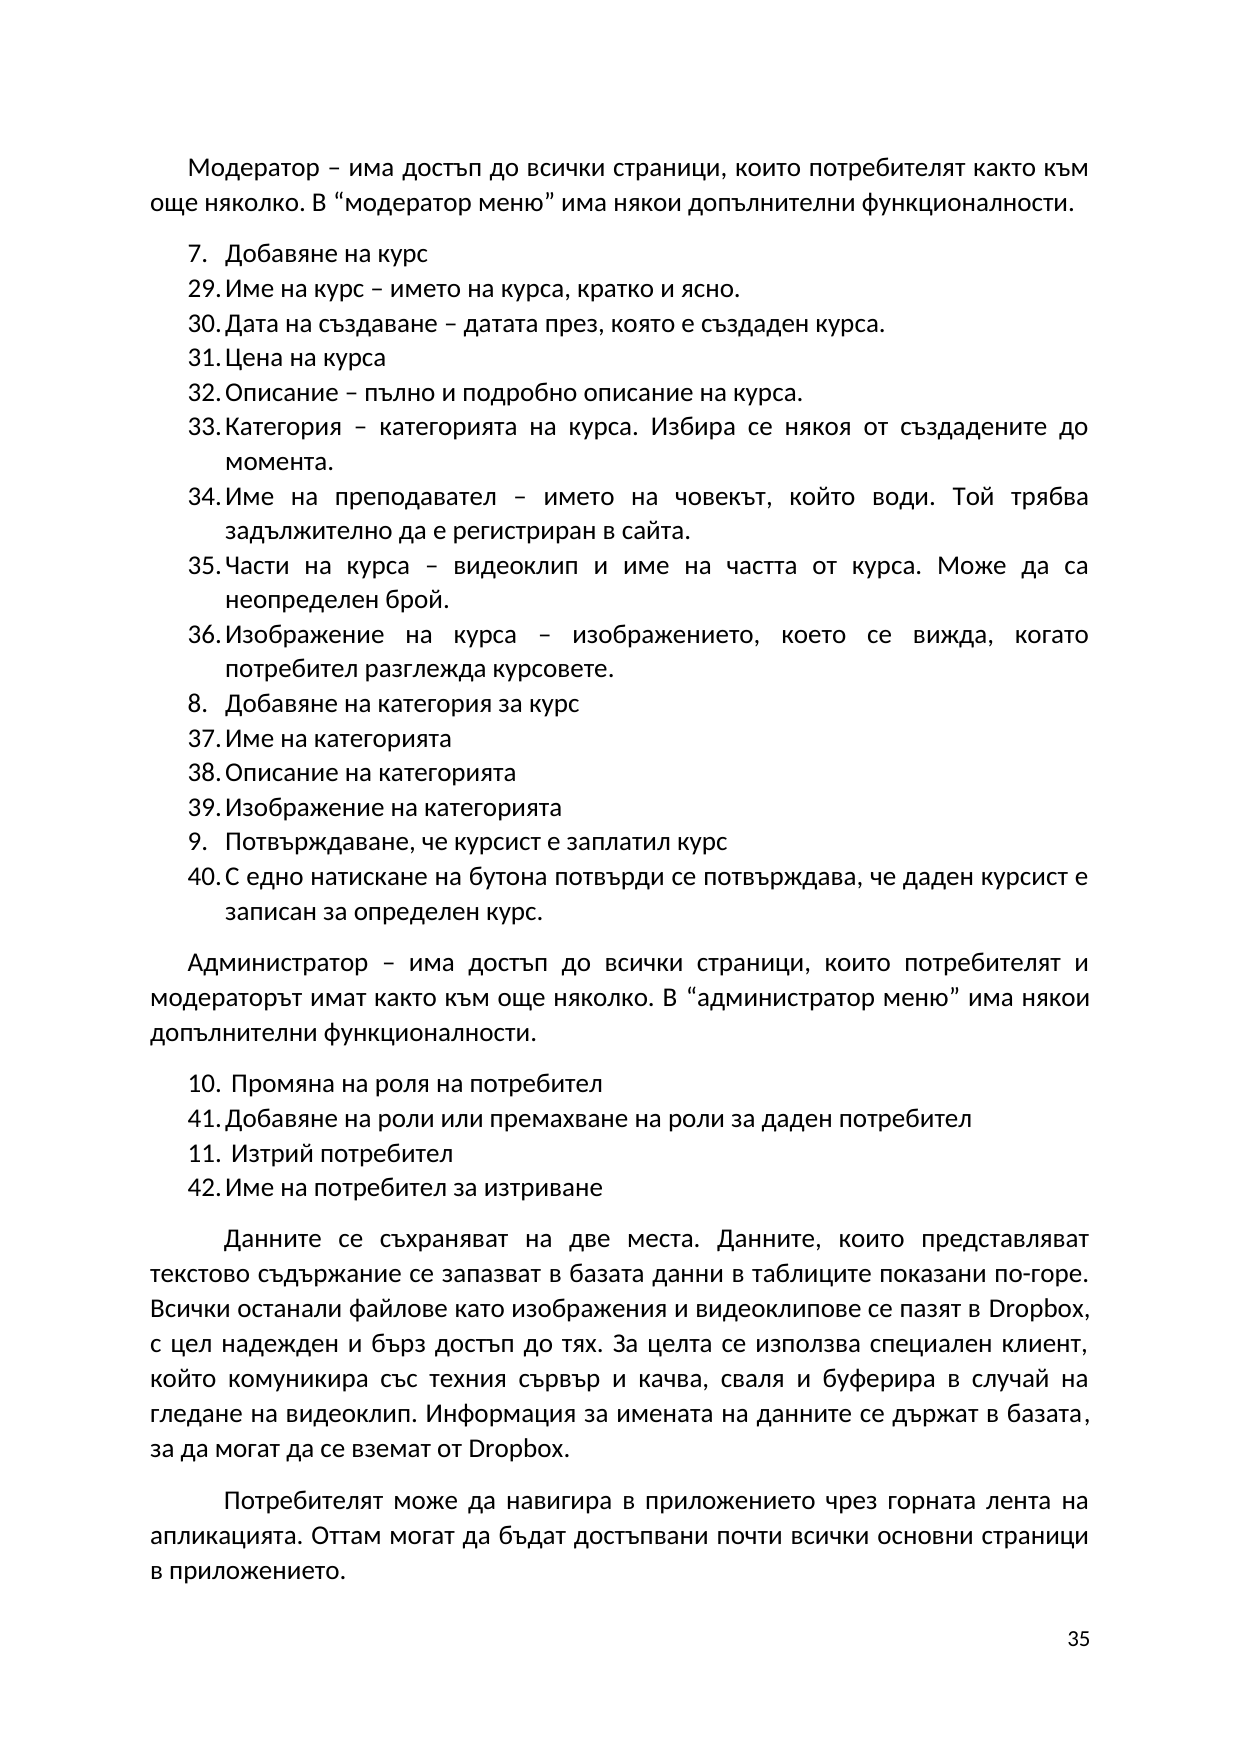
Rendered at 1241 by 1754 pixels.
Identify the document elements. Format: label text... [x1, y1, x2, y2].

list Добавяне на курс [187, 237, 1090, 270]
list Име на категорията [187, 721, 1090, 754]
list Цена на курса [187, 340, 1090, 373]
list Описание на категорията [187, 755, 1090, 788]
list Потвърждаване, че курсист е заплатил курс [187, 824, 1090, 858]
list Изтрий потребител [187, 1136, 1090, 1169]
list Изображение на курса – изображението, което се вижда, когато потребител разглежда курсовете. [187, 617, 1090, 685]
list Име на курс – името на курса, кратко и ясно. [187, 271, 1090, 304]
list Изображение на категорията [187, 790, 1090, 823]
text Данните се съхраняват на две места. Данните, които представляват текстово съдържание се запазват в базата данни в таблиците показани по-горе. Всички останали файлове като изображения и видеоклипове се пазят в Dropbox, с цел надежден и бърз достъп до тях. За целта се използва специален клиент, който комуникира със техния сървър и качва, сваля и буферира в случай на гледане на видеоклип. Информация за имената на данните се държат в базата, за да могат да се вземат от Dropbox. [150, 1222, 1090, 1465]
list Добавяне на категория за курс [187, 686, 1090, 719]
list Дата на създаване – датата през, която е създаден курса. [187, 306, 1090, 339]
list Промяна на роля на потребител [187, 1067, 1090, 1100]
text Модератор – има достъп до всички страници, които потребителят както към още няколко. В “модератор меню” има някои допълнителни функционалности. [150, 150, 1090, 218]
list Описание – пълно и подробно описание на курса. [187, 375, 1090, 408]
list Категория – категорията на курса. Избира се някоя от създадените до момента. [187, 409, 1090, 477]
list Добавяне на роли или премахване на роли за даден потребител [187, 1101, 1090, 1134]
text Администратор – има достъп до всички страници, които потребителят и модераторът имат както към още няколко. В “администратор меню” има някои допълнителни функционалности. [150, 945, 1090, 1048]
list Части на курса – видеоклип и име на частта от курса. Може да са неопределен брой. [187, 548, 1090, 616]
list Име на потребител за изтриване [187, 1170, 1090, 1203]
text Потребителят може да навигира в приложението чрез горната лента на апликацията. Оттам могат да бъдат достъпвани почти всички основни страници в приложението. [150, 1483, 1090, 1586]
list С едно натискане на бутона потвърди се потвърждава, че даден курсист е записан за определен курс. [187, 859, 1090, 927]
list Име на преподавател – името на човекът, който води. Той трябва задължително да е регистриран в сайта. [187, 479, 1090, 546]
